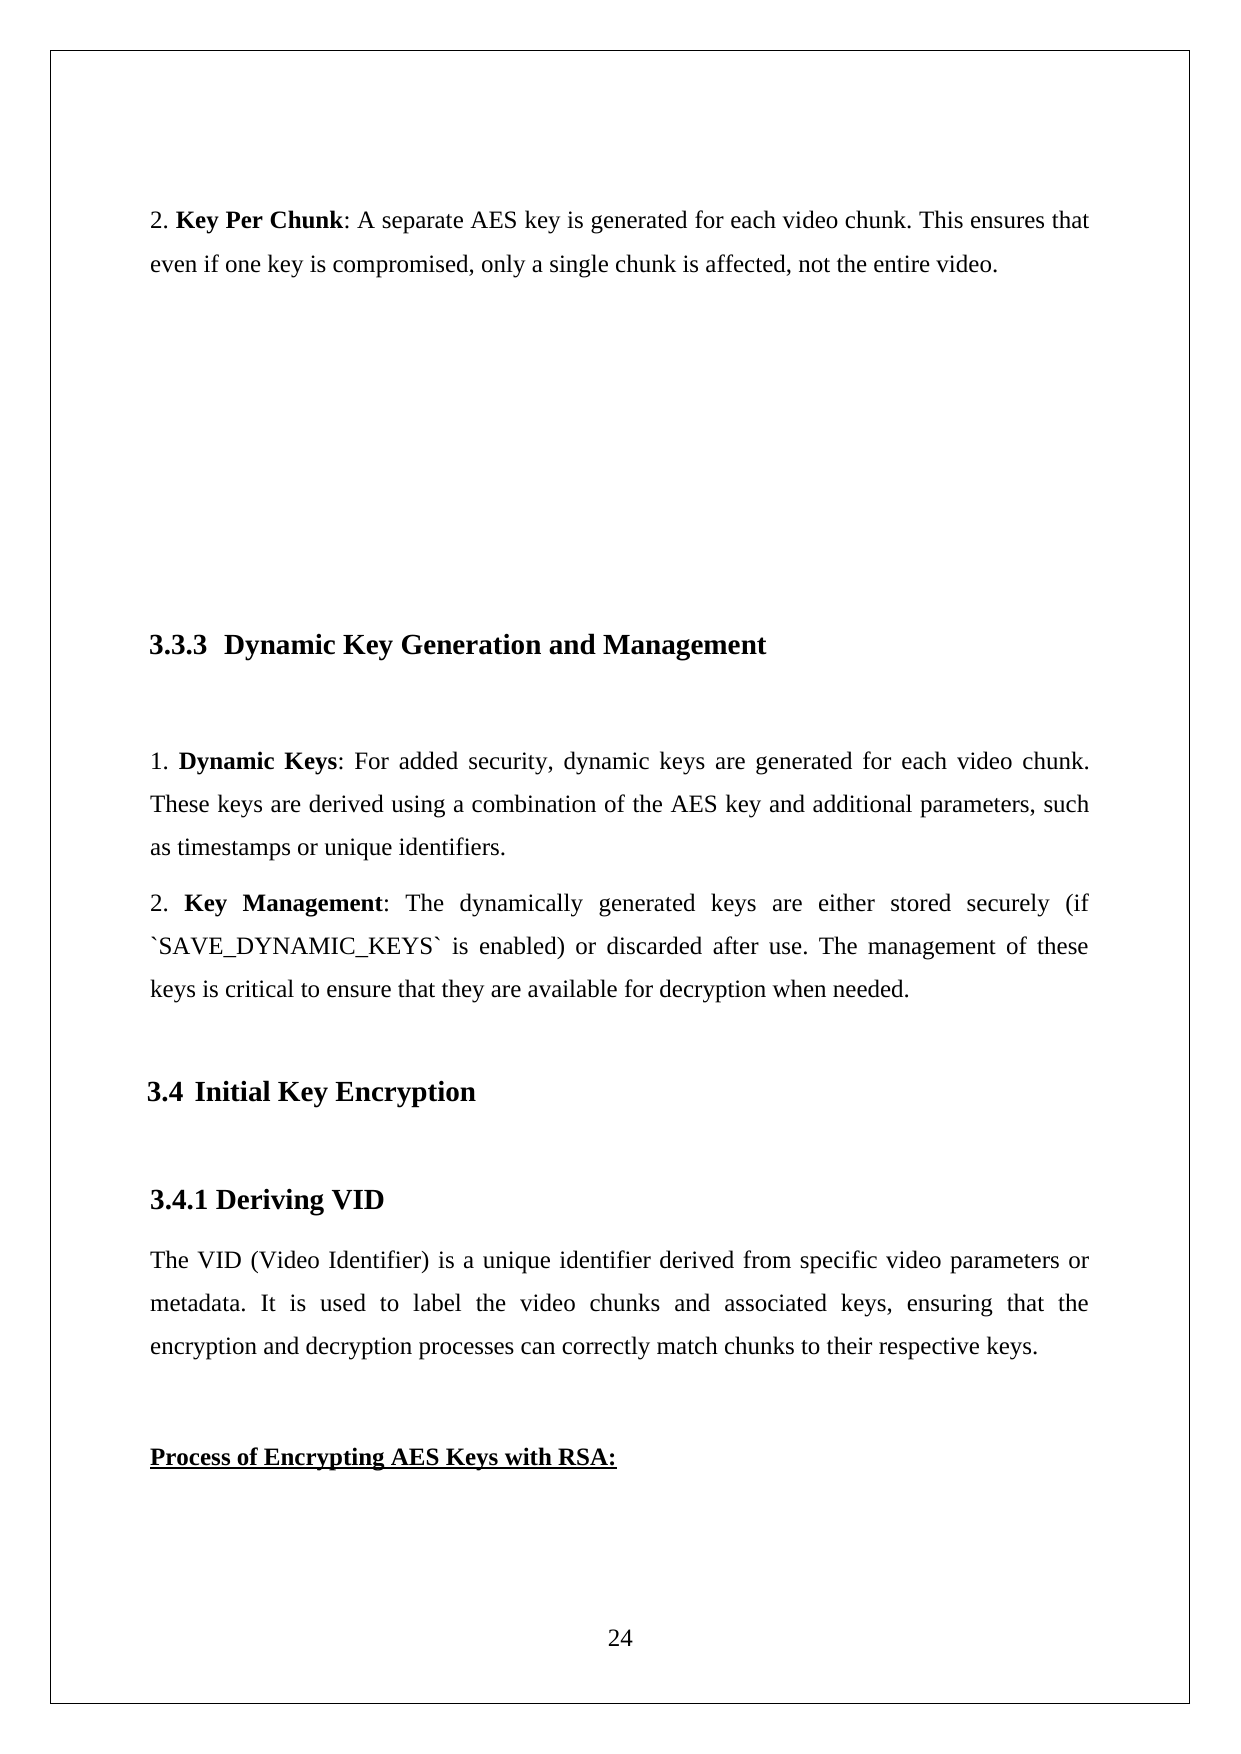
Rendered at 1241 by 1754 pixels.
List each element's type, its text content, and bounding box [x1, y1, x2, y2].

subtitle Initial Key Encryption [147, 1074, 1090, 1108]
text Process of Encrypting AES Keys with RSA: [150, 1442, 1090, 1471]
text 2. Key Per Chunk: A separate AES key is generated for each video chunk. This ensures that even if one key is compromised, only a single chunk is affected, not the entire video. [150, 206, 1090, 277]
text 1. Dynamic Keys: For added security, dynamic keys are generated for each video chunk. These keys are derived using a combination of the AES key and additional parameters, such as timestamps or unique identifiers. [150, 746, 1090, 861]
text The VID (Video Identifier) is a unique identifier derived from specific video parameters or metadata. It is used to label the video chunks and associated keys, ensuring that the encryption and decryption processes can correctly match chunks to their respective keys. [150, 1245, 1090, 1360]
text 2. Key Management: The dynamically generated keys are either stored securely (if `SAVE_DYNAMIC_KEYS` is enabled) or discarded after use. The management of these keys is critical to ensure that they are available for decryption when needed. [150, 888, 1090, 1003]
subtitle Dynamic Key Generation and Management [149, 627, 1090, 661]
subtitle 3.4.1 Deriving VID [150, 1182, 1090, 1216]
